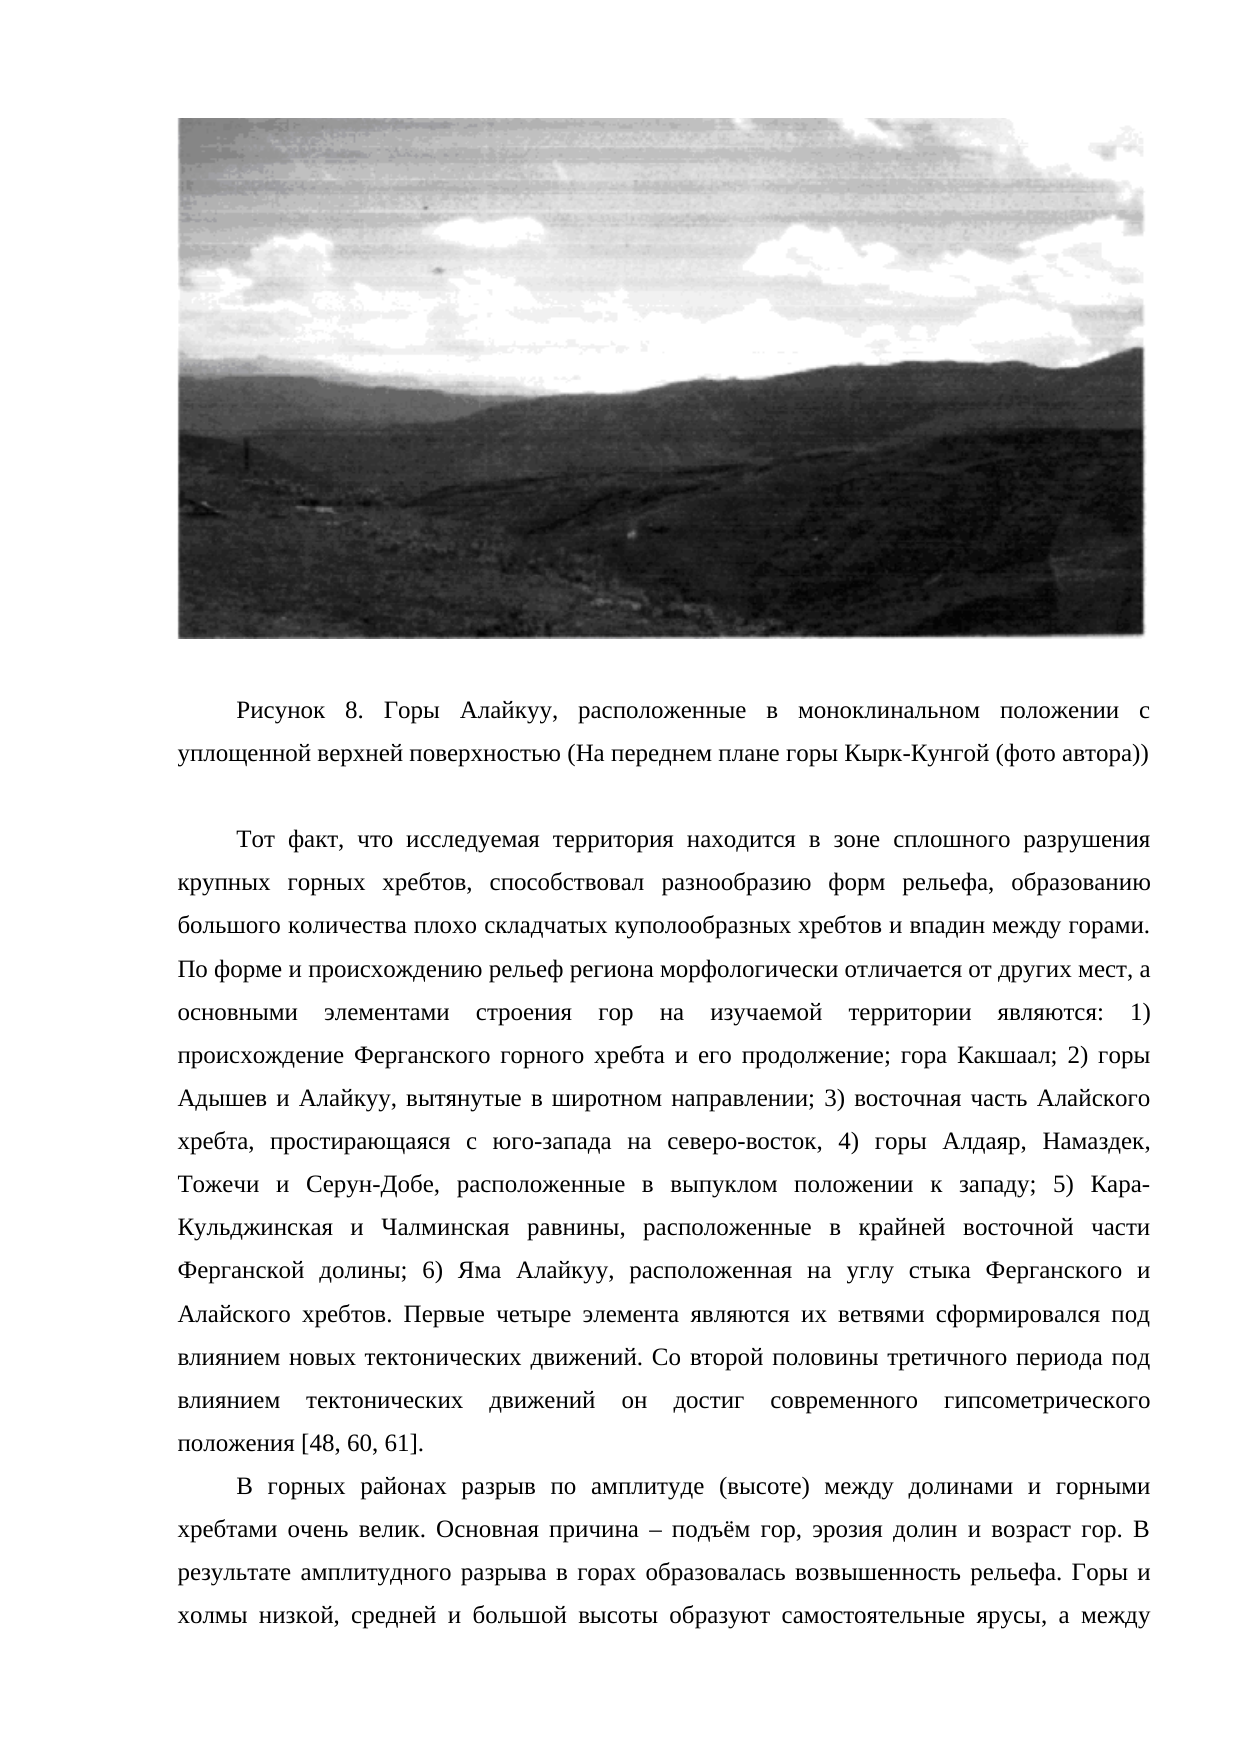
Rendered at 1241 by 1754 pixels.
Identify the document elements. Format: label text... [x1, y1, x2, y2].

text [177, 1471, 1152, 1629]
text Тот факт, что исследуемая территория находится в зоне сплошного разрушения крупных горных хребтов, способствовал разнообразию форм рельефа, образованию большого количества плохо складчатых куполообразных хребтов и впадин между горами. По форме и происхождению рельеф региона морфологически отличается от других мест, а основными элементами строения гор на изучаемой территории являются: 1) происхождение Ферганского горного хребта и его продолжение; гора Какшаал; 2) горы Адышев и Алайкуу, вытянутые в широтном направлении; 3) восточная часть Алайского хребта, простирающаяся с юго-запада на северо-восток, 4) горы Алдаяр, Намаздек, Тожечи и Серун-Добе, расположенные в выпуклом положении к западу; 5) Кара-Кульджинская и Чалминская равнины, расположенные в крайней восточной части Ферганской долины; 6) Яма Алайкуу, расположенная на углу стыка Ферганского и Алайского хребтов. Первые четыре элемента являются их ветвями сформировался под влиянием новых тектонических движений. Со второй половины третичного периода под влиянием тектонических движений он достиг современного гипсометрического положения [48, 60, 61]. [177, 824, 1152, 1457]
picture [177, 118, 1152, 639]
text Рисунок 8. Горы Алайкуу, расположенные в моноклинальном положении с уплощенной верхней поверхностью (На переднем плане горы Кырк-Кунгой (фото автора)) [177, 695, 1152, 767]
